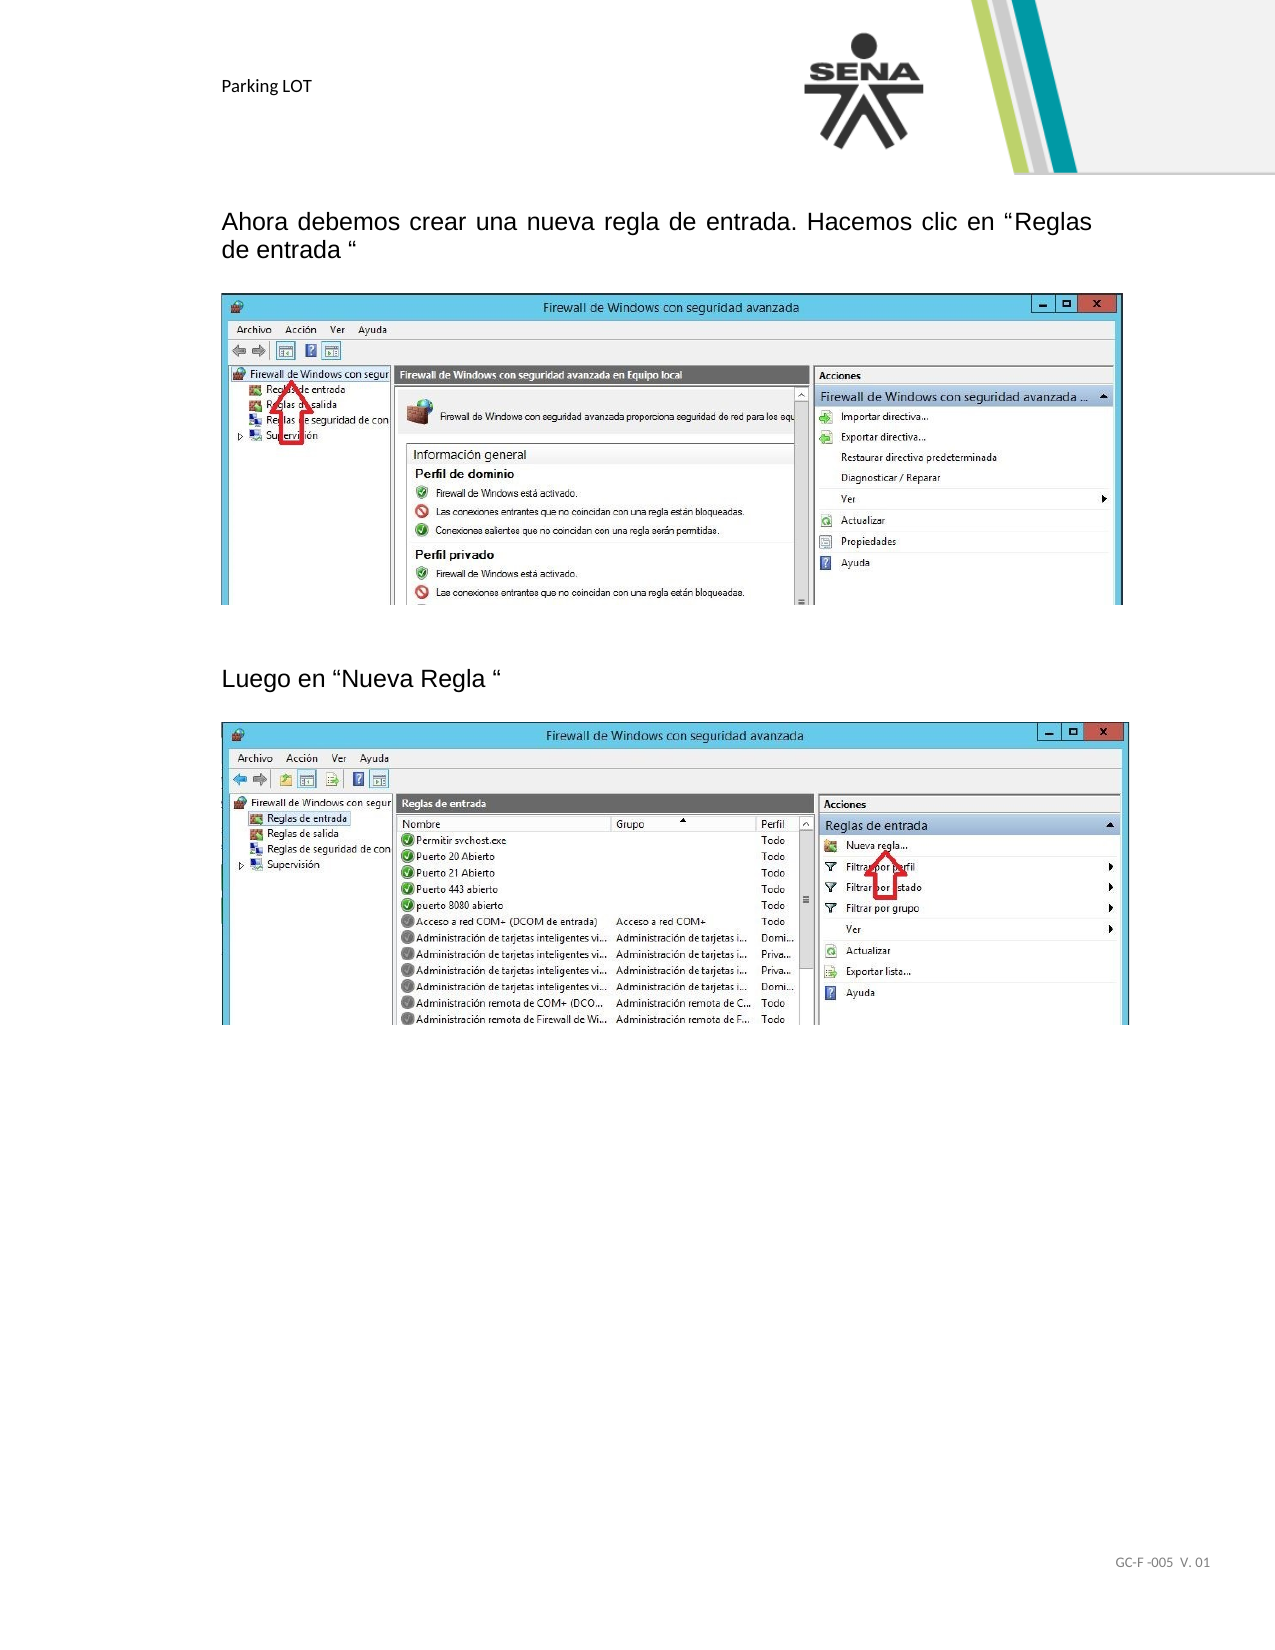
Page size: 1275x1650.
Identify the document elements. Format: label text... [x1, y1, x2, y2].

text Luego en “Nueva Regla “ [221, 664, 1092, 693]
picture [221, 293, 1123, 605]
picture [1039, 722, 1060, 739]
picture [768, 0, 1275, 175]
text Ahora debemos crear una nueva regla de entrada. Hacemos clic en “Reglas de entrada “ [221, 207, 1092, 264]
picture [221, 722, 1130, 1025]
